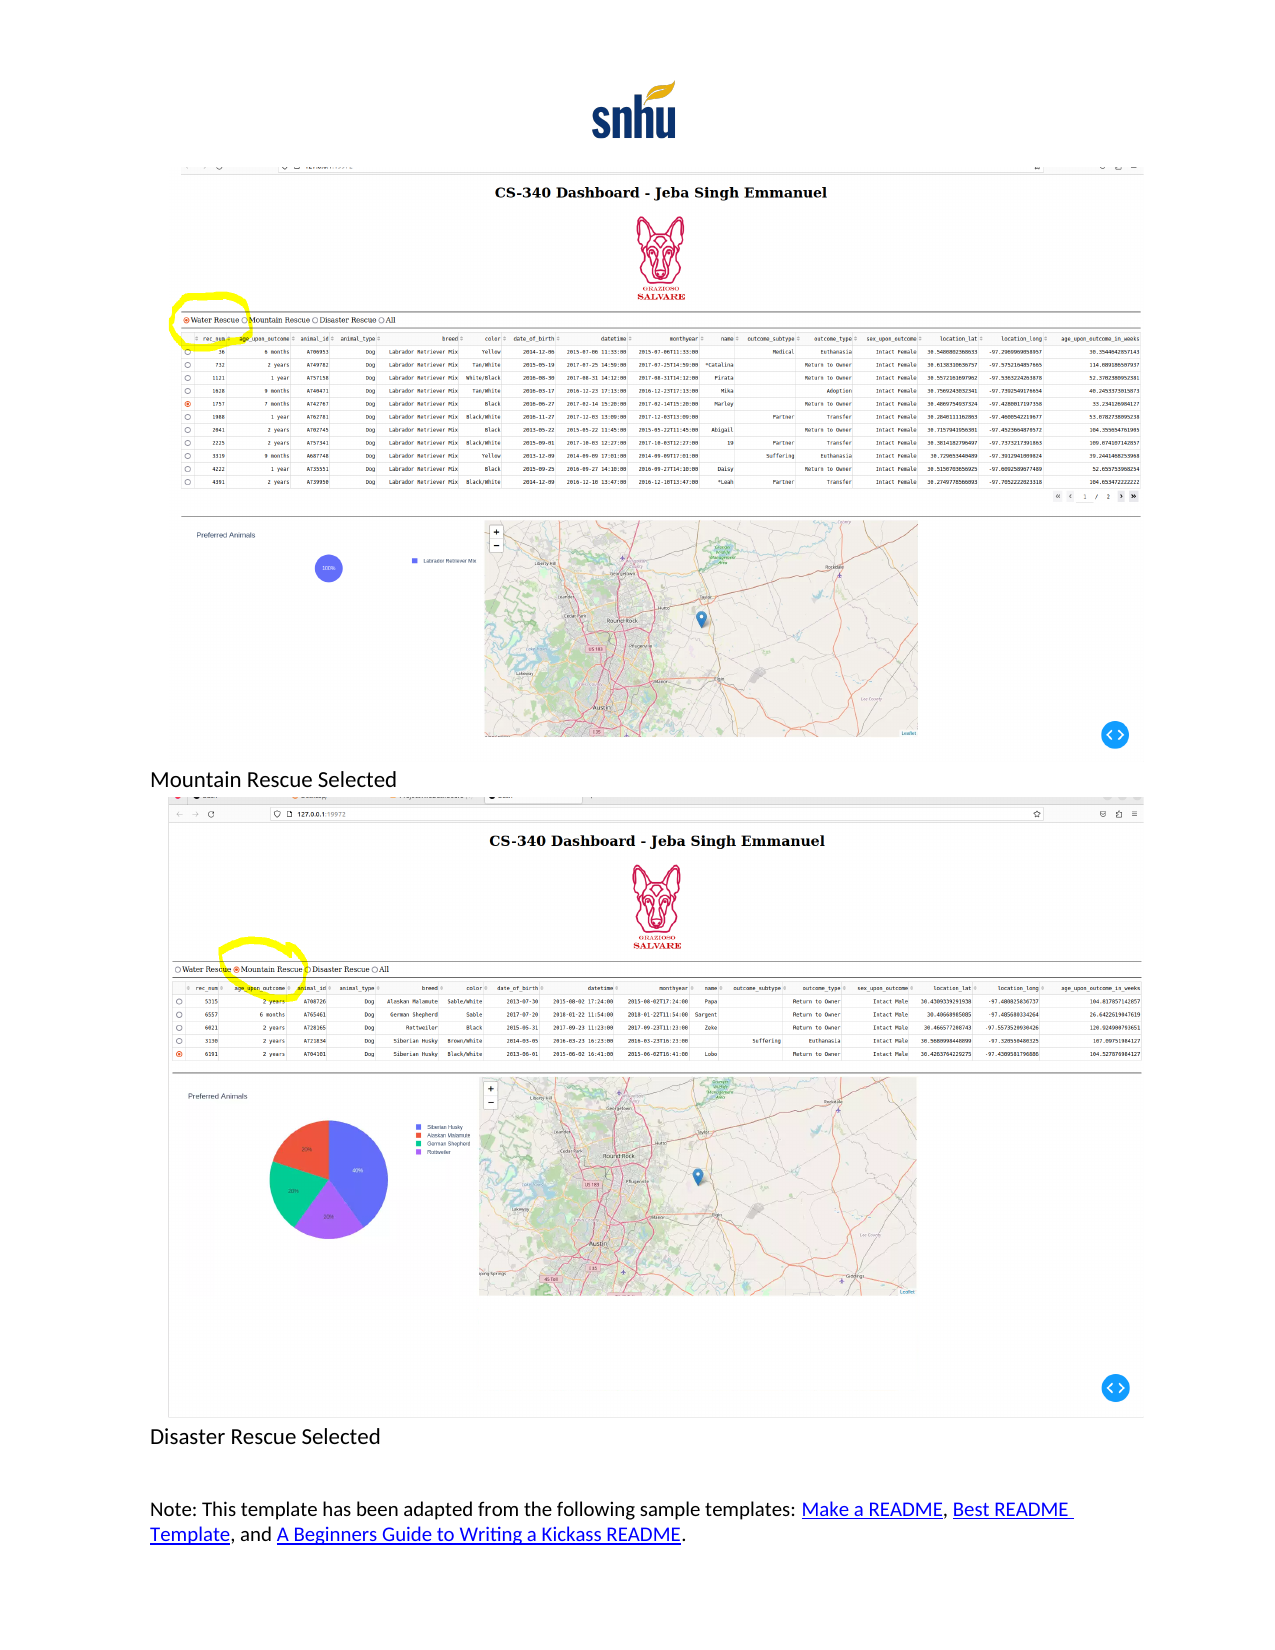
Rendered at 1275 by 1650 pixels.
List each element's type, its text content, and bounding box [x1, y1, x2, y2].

picture [573, 75, 702, 147]
text Disaster Rescue Selected [150, 797, 1125, 1450]
text Mountain Rescue Selected [150, 167, 1125, 793]
